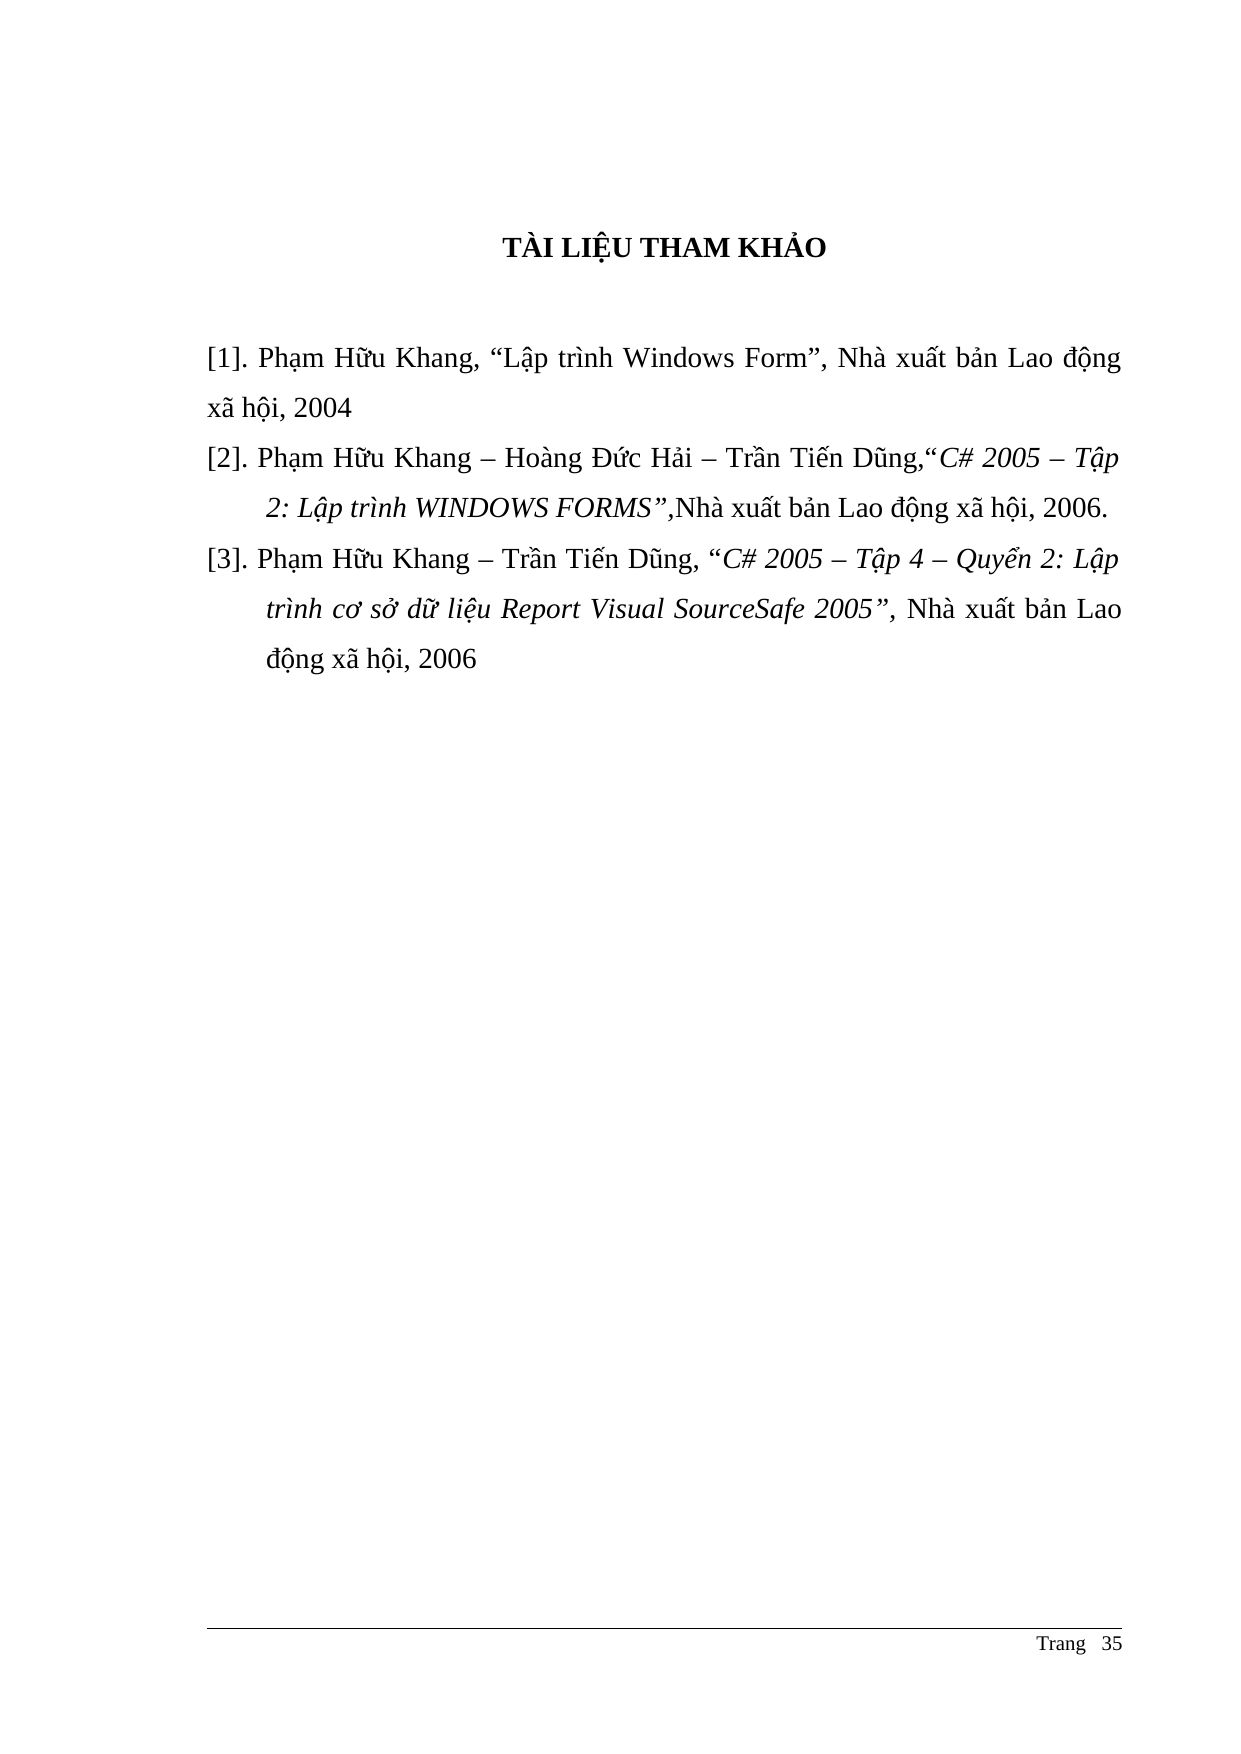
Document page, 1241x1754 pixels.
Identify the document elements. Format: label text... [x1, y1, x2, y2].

list [3]. Phạm Hữu Khang – Trần Tiến Dũng, “C# 2005 – Tập 4 – Quyển 2: Lập trình cơ sở dữ liệu Report Visual SourceSafe 2005”, Nhà xuất bản Lao động xã hội, 2006 [207, 541, 1122, 675]
subtitle TÀI LIỆU THAM KHẢO [207, 230, 1122, 263]
text [1]. Phạm Hữu Khang, “Lập trình Windows Form”, Nhà xuất bản Lao động xã hội, 2004 [207, 340, 1122, 423]
list [2]. Phạm Hữu Khang – Hoàng Đức Hải – Trần Tiến Dũng,“C# 2005 – Tập 2: Lập trình WINDOWS FORMS”,Nhà xuất bản Lao động xã hội, 2006. [207, 440, 1122, 524]
